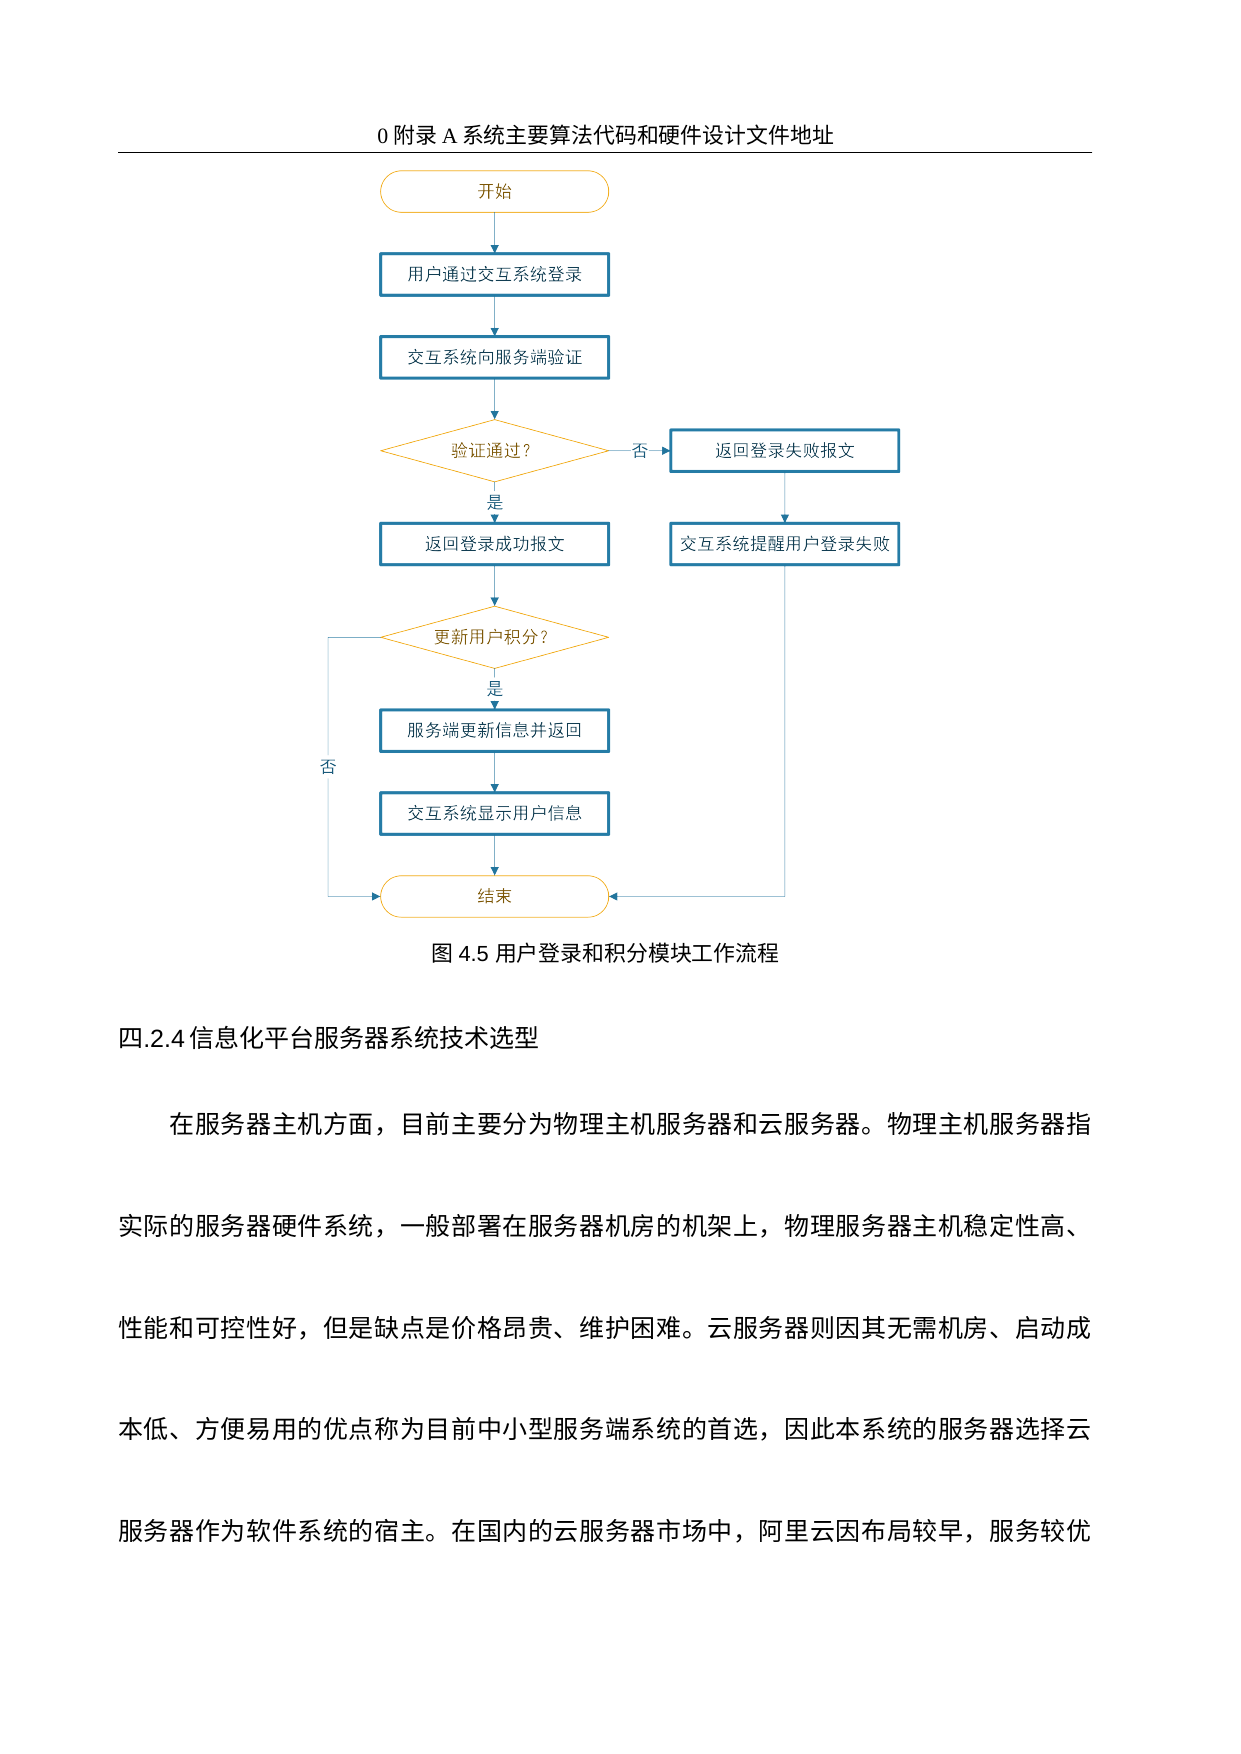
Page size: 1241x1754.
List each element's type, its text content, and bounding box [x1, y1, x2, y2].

text 图 4.5 用户登录和积分模块工作流程 [118, 934, 1092, 968]
picture [310, 170, 901, 918]
subtitle 信息化平台服务器系统技术选型 [118, 1002, 1092, 1070]
